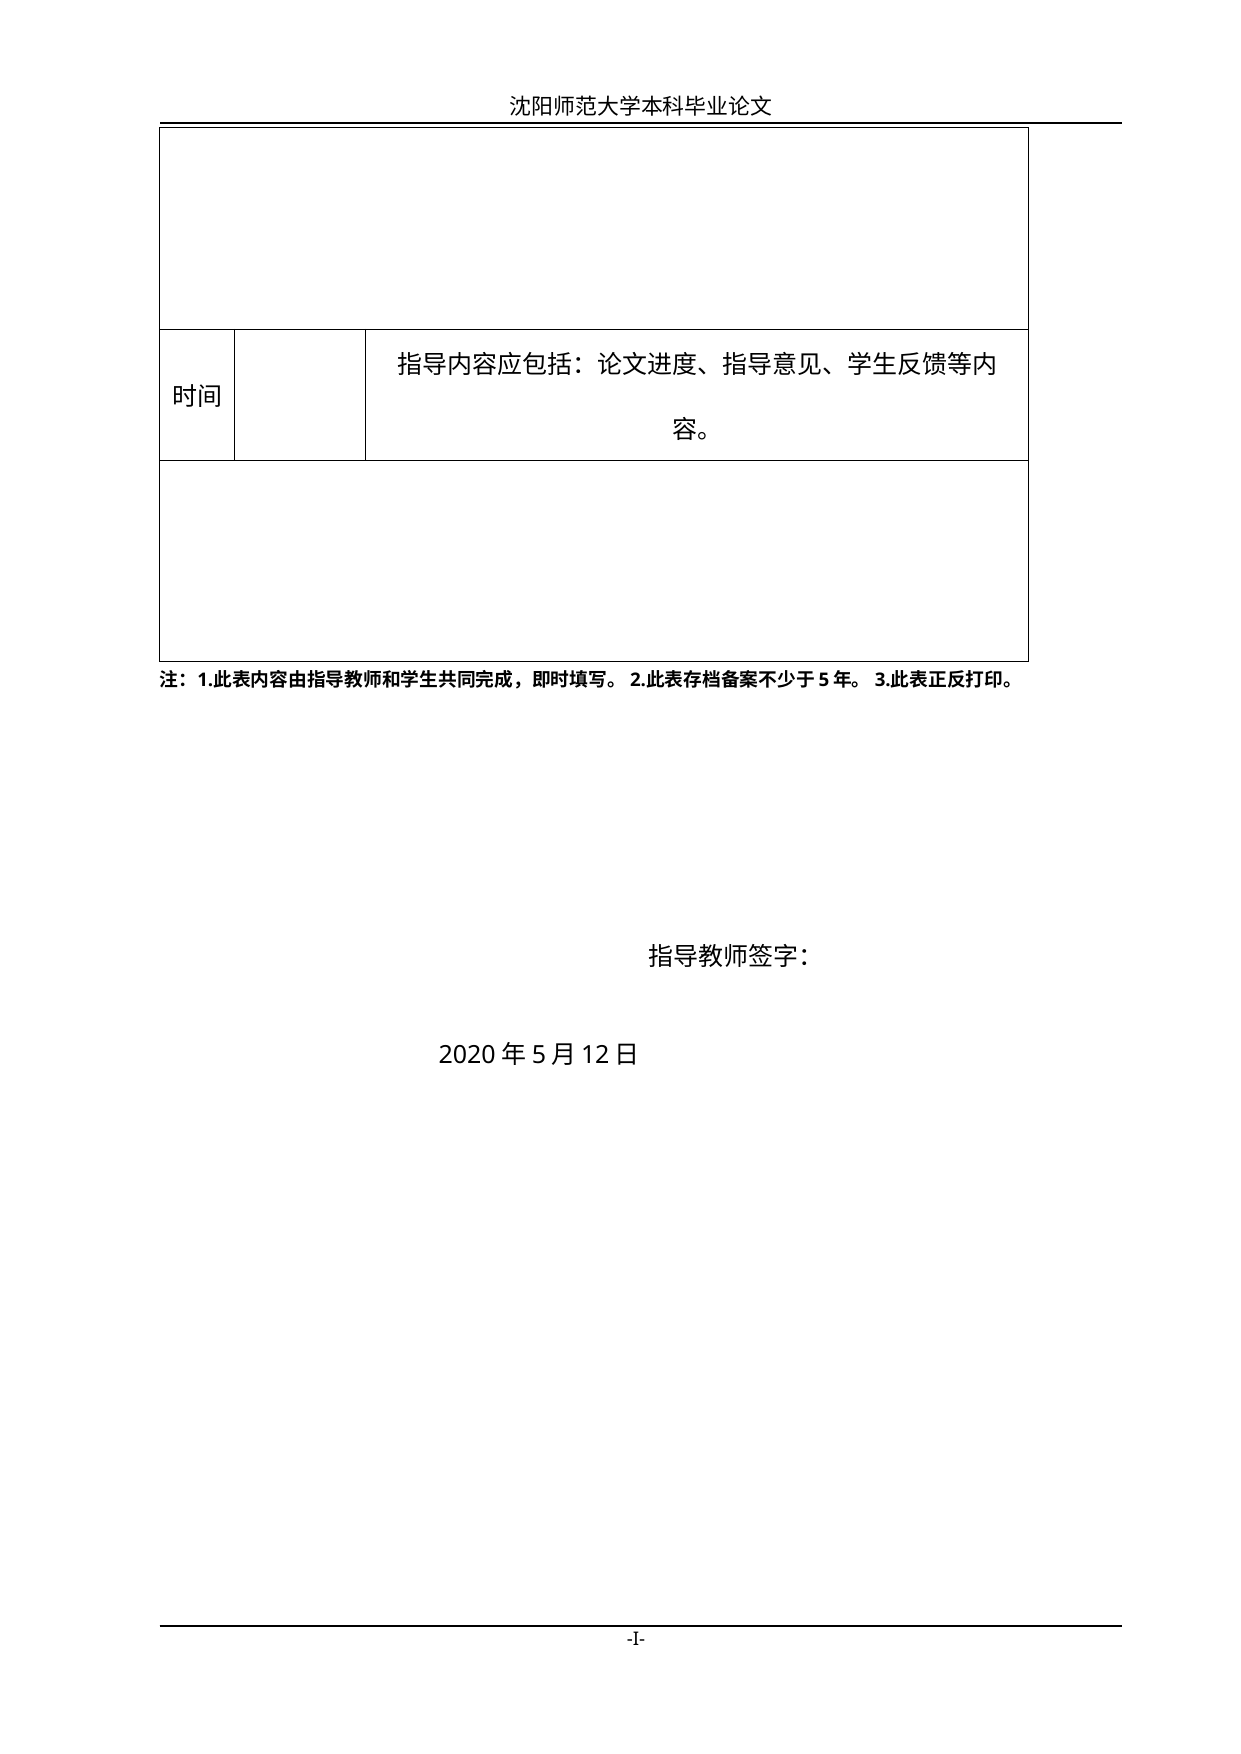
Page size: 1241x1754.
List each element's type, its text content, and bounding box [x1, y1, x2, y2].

table_cell 时间 [160, 330, 234, 460]
text 注：1.此表内容由指导教师和学生共同完成，即时填写。 2.此表存档备案不少于5年。 3.此表正反打印。 [159, 662, 1122, 695]
text 2020年 5月12日 [159, 1020, 1122, 1085]
text 指导教师签字： [159, 922, 1122, 987]
table_cell [160, 461, 1028, 661]
table_cell [235, 330, 365, 460]
table_cell [160, 128, 1028, 329]
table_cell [366, 330, 1028, 460]
